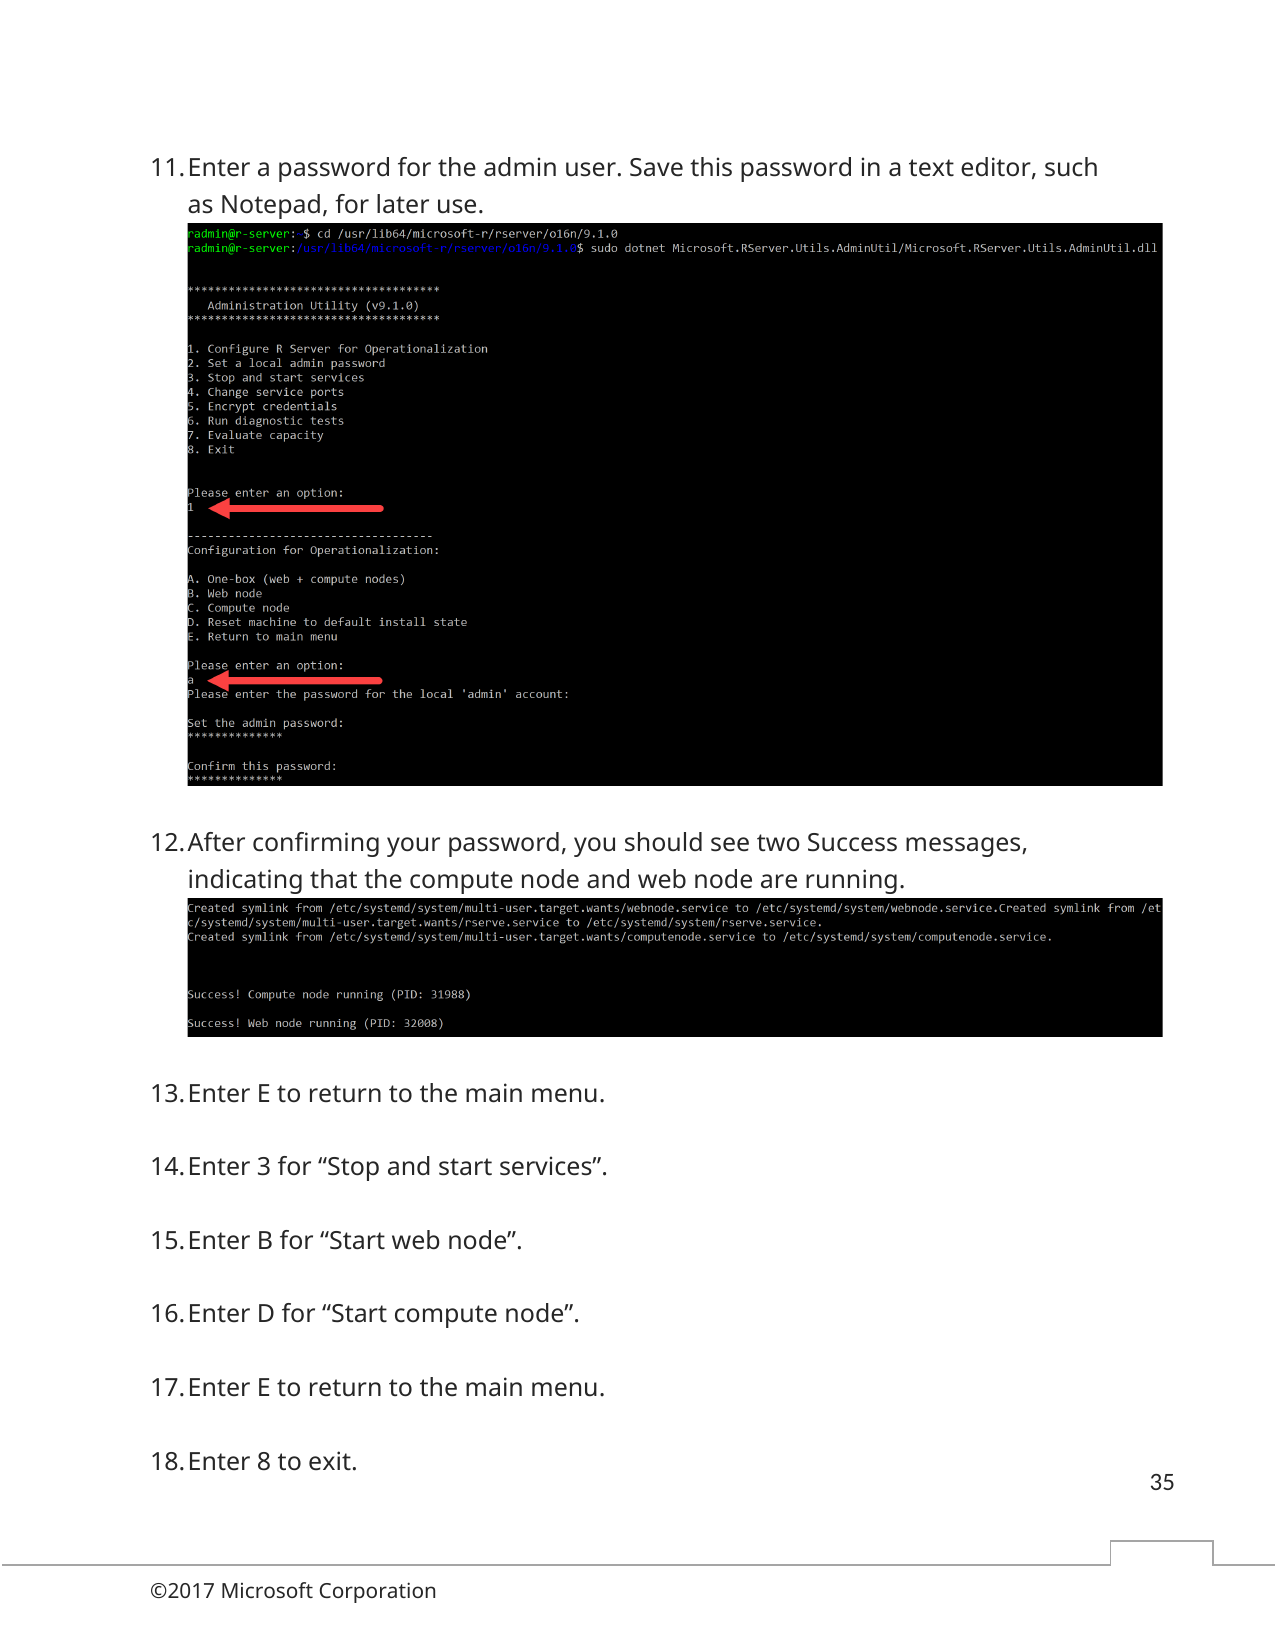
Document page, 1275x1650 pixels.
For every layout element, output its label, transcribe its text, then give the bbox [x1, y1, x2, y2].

list Enter D for “Start compute node”. [150, 1296, 1125, 1330]
list Enter E to return to the main menu. [150, 1370, 1125, 1404]
picture [187, 223, 1163, 786]
list Enter B for “Start web node”. [150, 1223, 1125, 1257]
list Enter E to return to the main menu. [150, 1076, 1125, 1109]
picture [187, 898, 1163, 1037]
list Enter 8 to exit. [150, 1443, 1125, 1477]
list Enter 3 for “Stop and start services”. [150, 1149, 1125, 1183]
